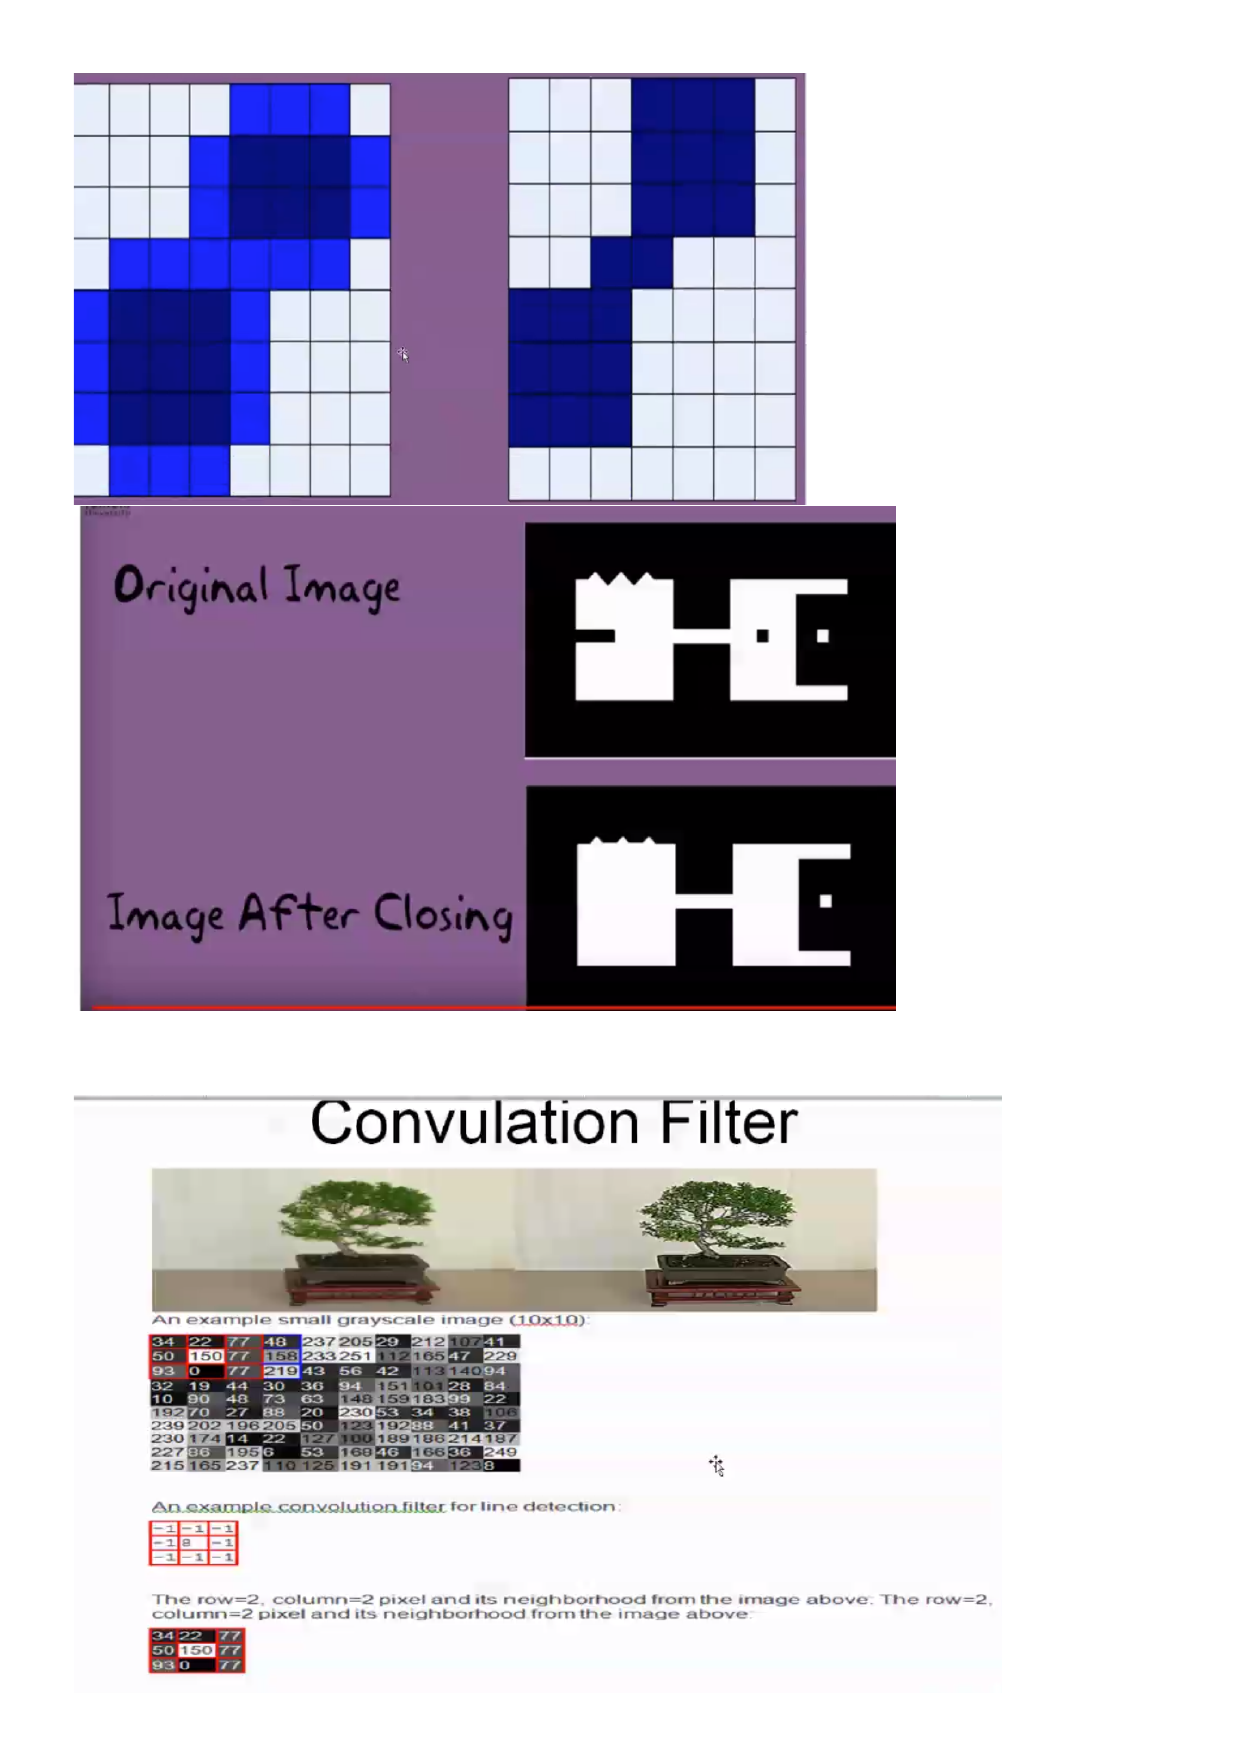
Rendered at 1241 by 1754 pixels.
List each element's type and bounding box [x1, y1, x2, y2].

picture [73, 1095, 1002, 1693]
picture [73, 506, 896, 1011]
picture [73, 73, 807, 505]
